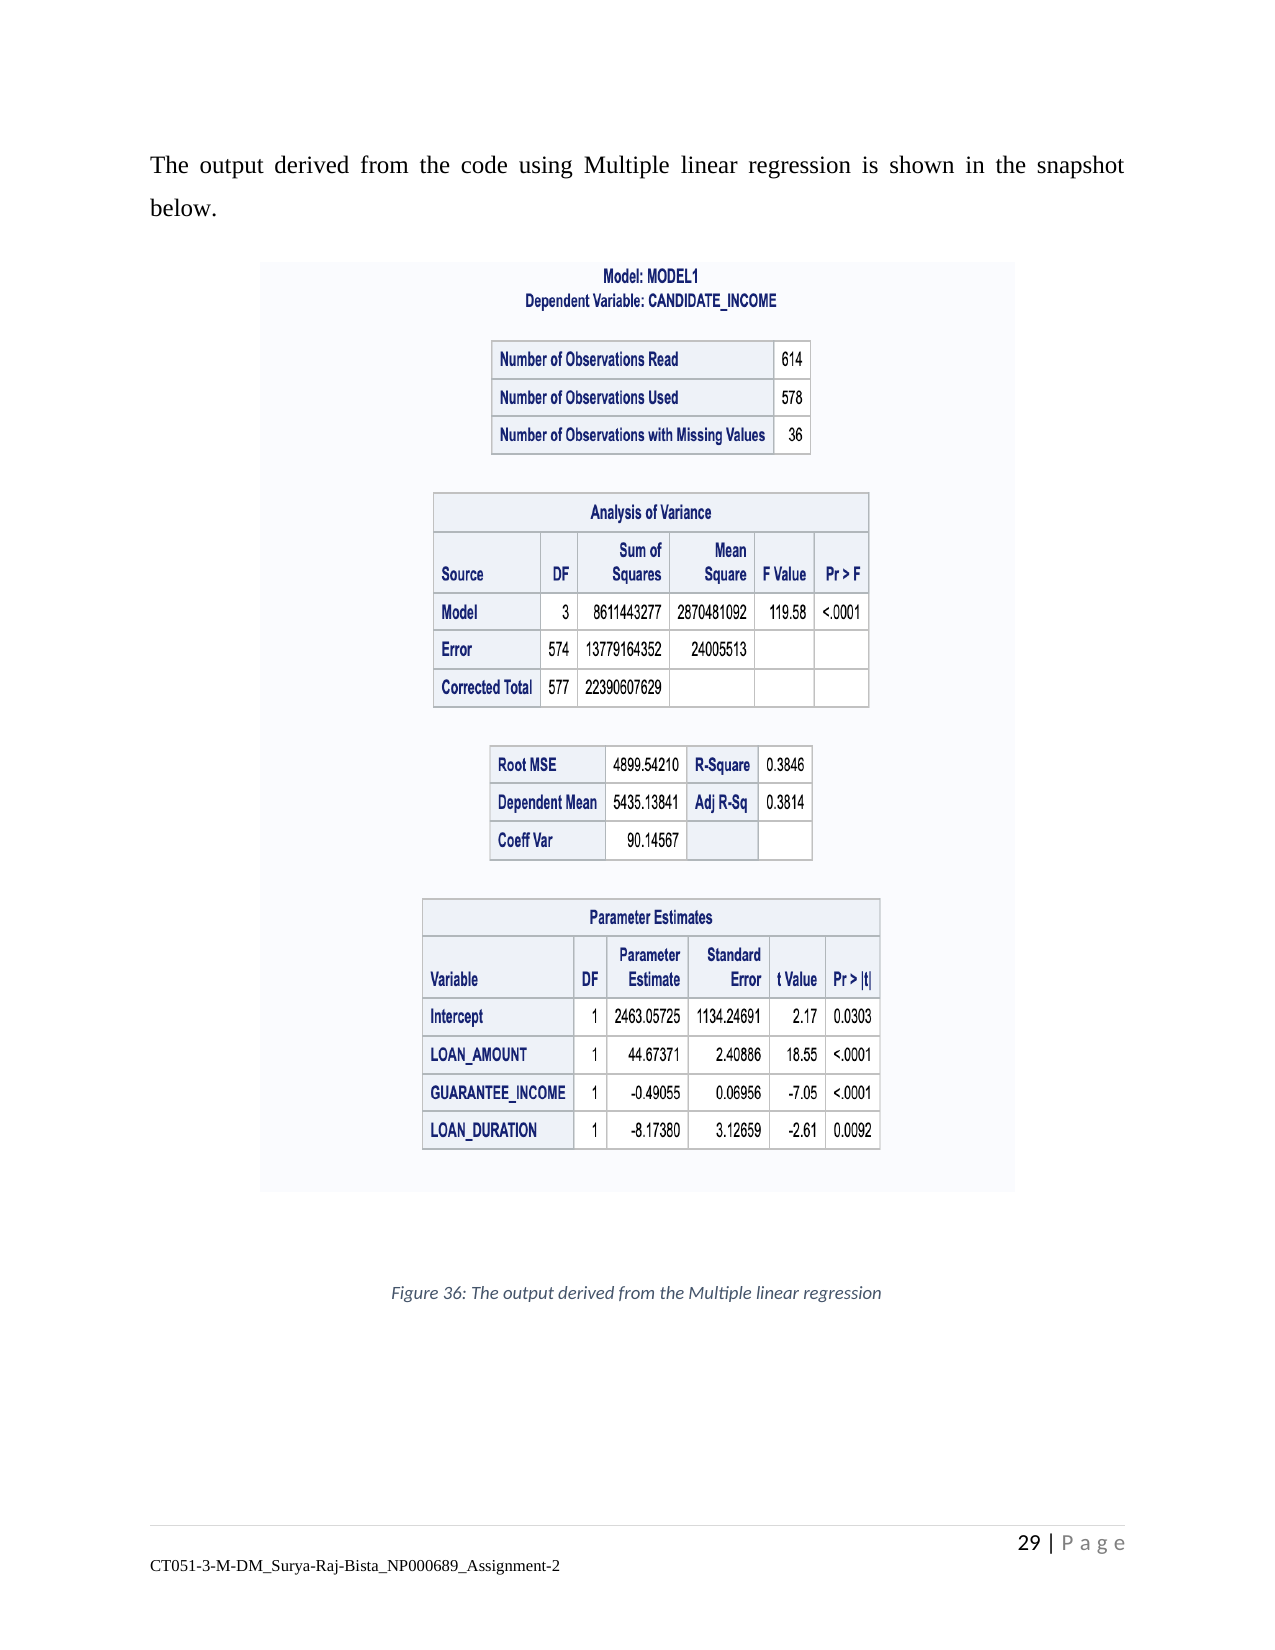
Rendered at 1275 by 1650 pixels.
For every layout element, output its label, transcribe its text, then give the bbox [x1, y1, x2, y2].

picture [260, 252, 1015, 1192]
text The output derived from the code using Multiple linear regression is shown in the snapshot below. [150, 150, 1125, 222]
